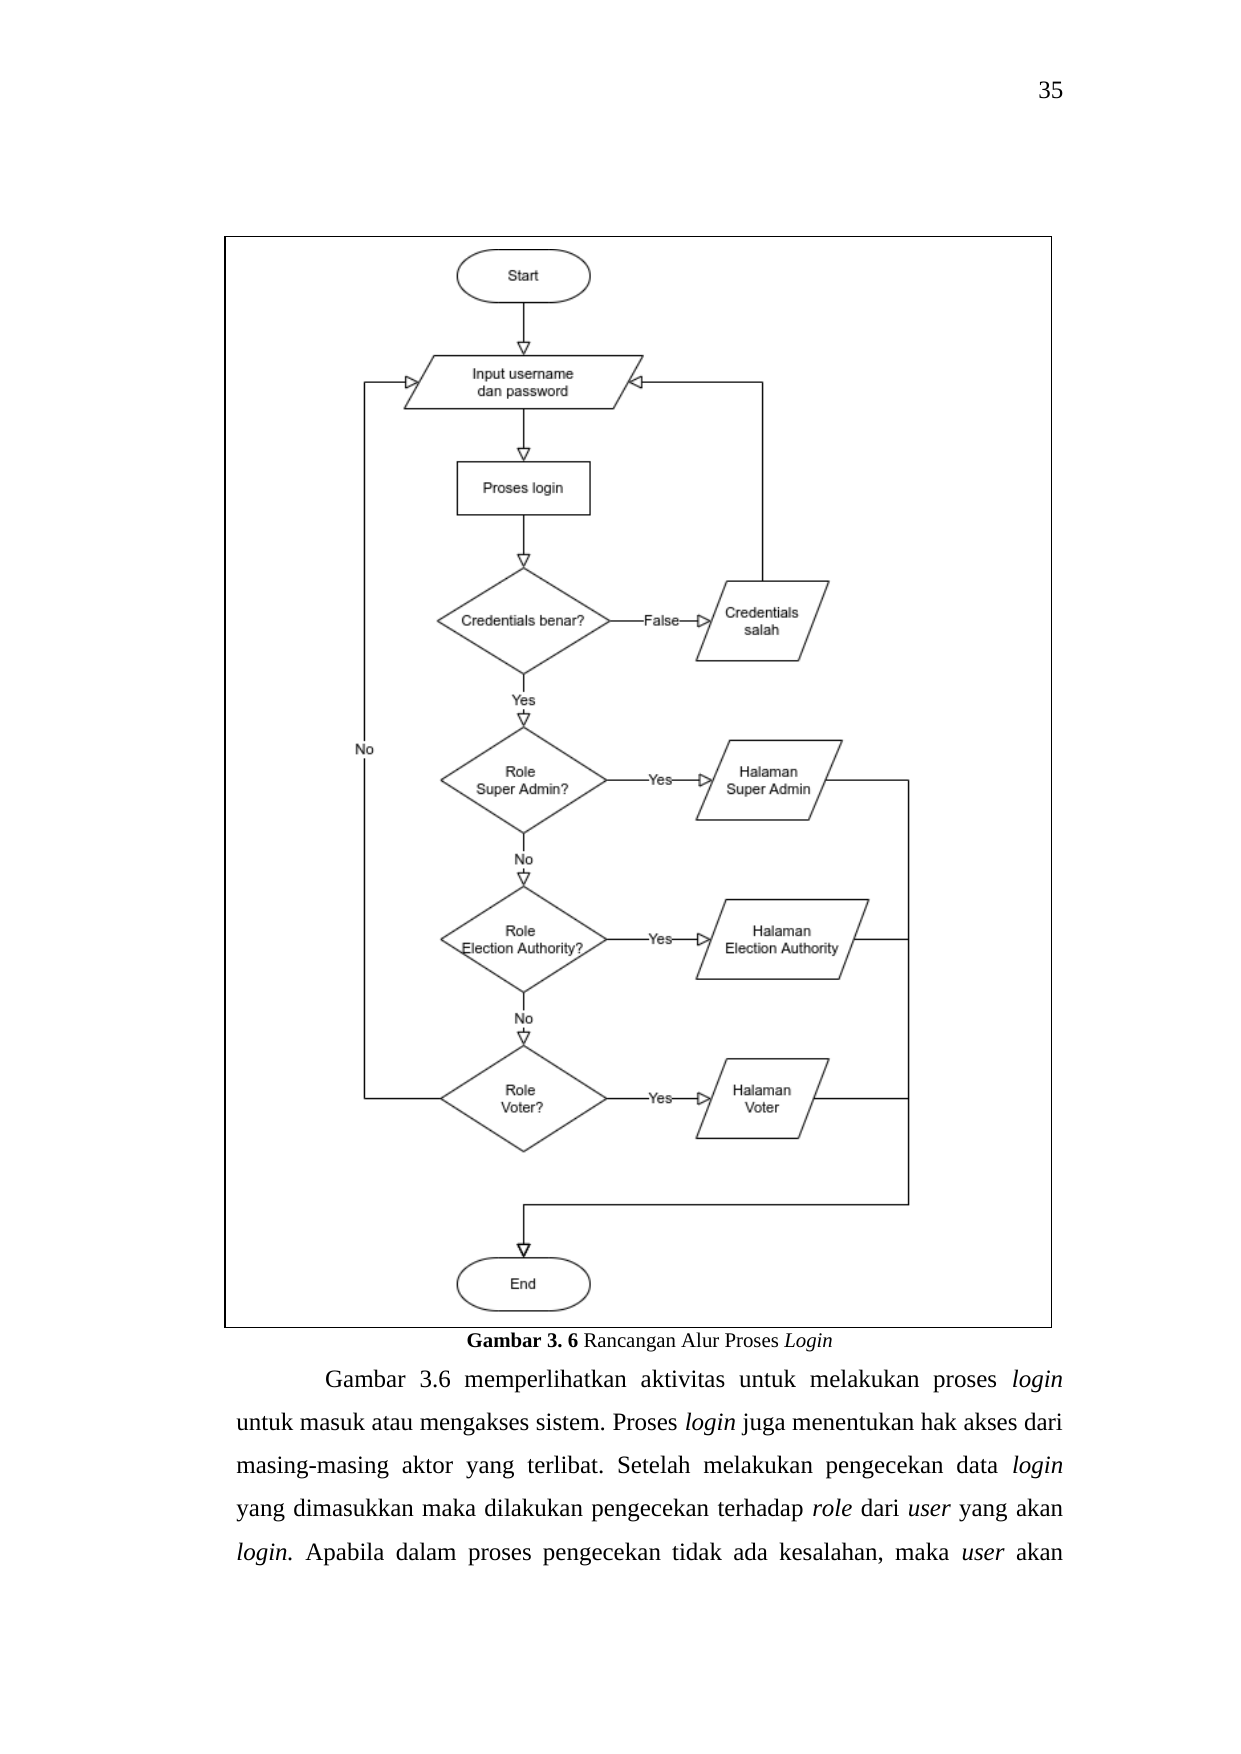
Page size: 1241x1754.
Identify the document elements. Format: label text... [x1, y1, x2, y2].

table_header [226, 237, 1051, 1327]
text Gambar 3. 6 Rancangan Alur Proses Login [236, 1328, 1063, 1352]
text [236, 1364, 1063, 1565]
picture [352, 249, 924, 1313]
